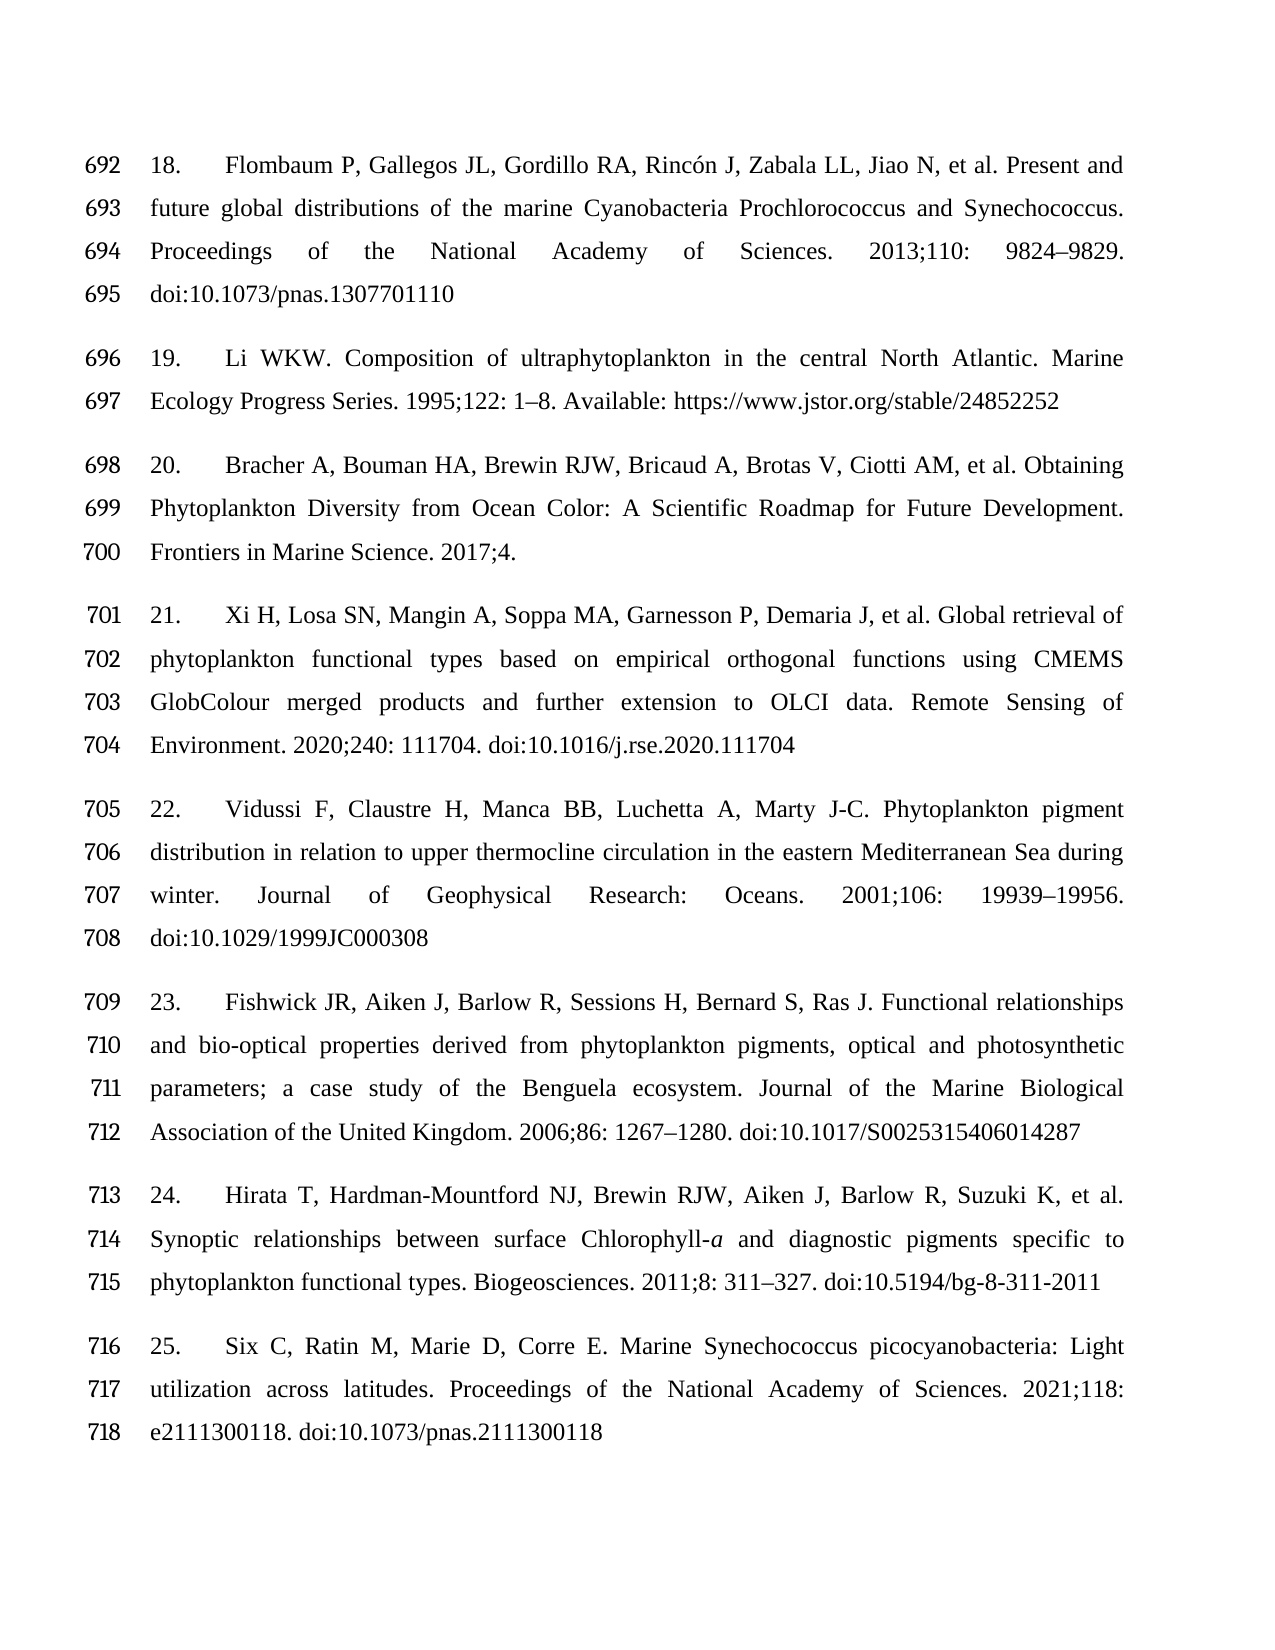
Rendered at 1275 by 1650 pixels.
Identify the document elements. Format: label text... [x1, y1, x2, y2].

text 23. Fishwick JR, Aiken J, Barlow R, Sessions H, Bernard S, Ras J. Functional relationships and bio-optical properties derived from phytoplankton pigments, optical and photosynthetic parameters; a case study of the Benguela ecosystem. Journal of the Marine Biological Association of the United Kingdom. 2006;86: 1267–1280. doi:10.1017/S0025315406014287 [150, 987, 1125, 1145]
text 24. Hirata T, Hardman-Mountford NJ, Brewin RJW, Aiken J, Barlow R, Suzuki K, et al. Synoptic relationships between surface Chlorophyll-a and diagnostic pigments specific to phytoplankton functional types. Biogeosciences. 2011;8: 311–327. doi:10.5194/bg-8-311-2011 [150, 1181, 1125, 1296]
text 25. Six C, Ratin M, Marie D, Corre E. Marine Synechococcus picocyanobacteria: Light utilization across latitudes. Proceedings of the National Academy of Sciences. 2021;118: e2111300118. doi:10.1073/pnas.2111300118 [150, 1331, 1125, 1446]
text 22. Vidussi F, Claustre H, Manca BB, Luchetta A, Marty J-C. Phytoplankton pigment distribution in relation to upper thermocline circulation in the eastern Mediterranean Sea during winter. Journal of Geophysical Research: Oceans. 2001;106: 19939–19956. doi:10.1029/1999JC000308 [150, 794, 1125, 952]
text 18. Flombaum P, Gallegos JL, Gordillo RA, Rincón J, Zabala LL, Jiao N, et al. Present and future global distributions of the marine Cyanobacteria Prochlorococcus and Synechococcus. Proceedings of the National Academy of Sciences. 2013;110: 9824–9829. doi:10.1073/pnas.1307701110 [150, 150, 1125, 308]
text 21. Xi H, Losa SN, Mangin A, Soppa MA, Garnesson P, Demaria J, et al. Global retrieval of phytoplankton functional types based on empirical orthogonal functions using CMEMS GlobColour merged products and further extension to OLCI data. Remote Sensing of Environment. 2020;240: 111704. doi:10.1016/j.rse.2020.111704 [150, 601, 1125, 759]
text 19. Li WKW. Composition of ultraphytoplankton in the central North Atlantic. Marine Ecology Progress Series. 1995;122: 1–8. Available: https://www.jstor.org/stable/24852252 [150, 343, 1125, 415]
text 20. Bracher A, Bouman HA, Brewin RJW, Bricaud A, Brotas V, Ciotti AM, et al. Obtaining Phytoplankton Diversity from Ocean Color: A Scientific Roadmap for Future Development. Frontiers in Marine Science. 2017;4. [150, 450, 1125, 565]
